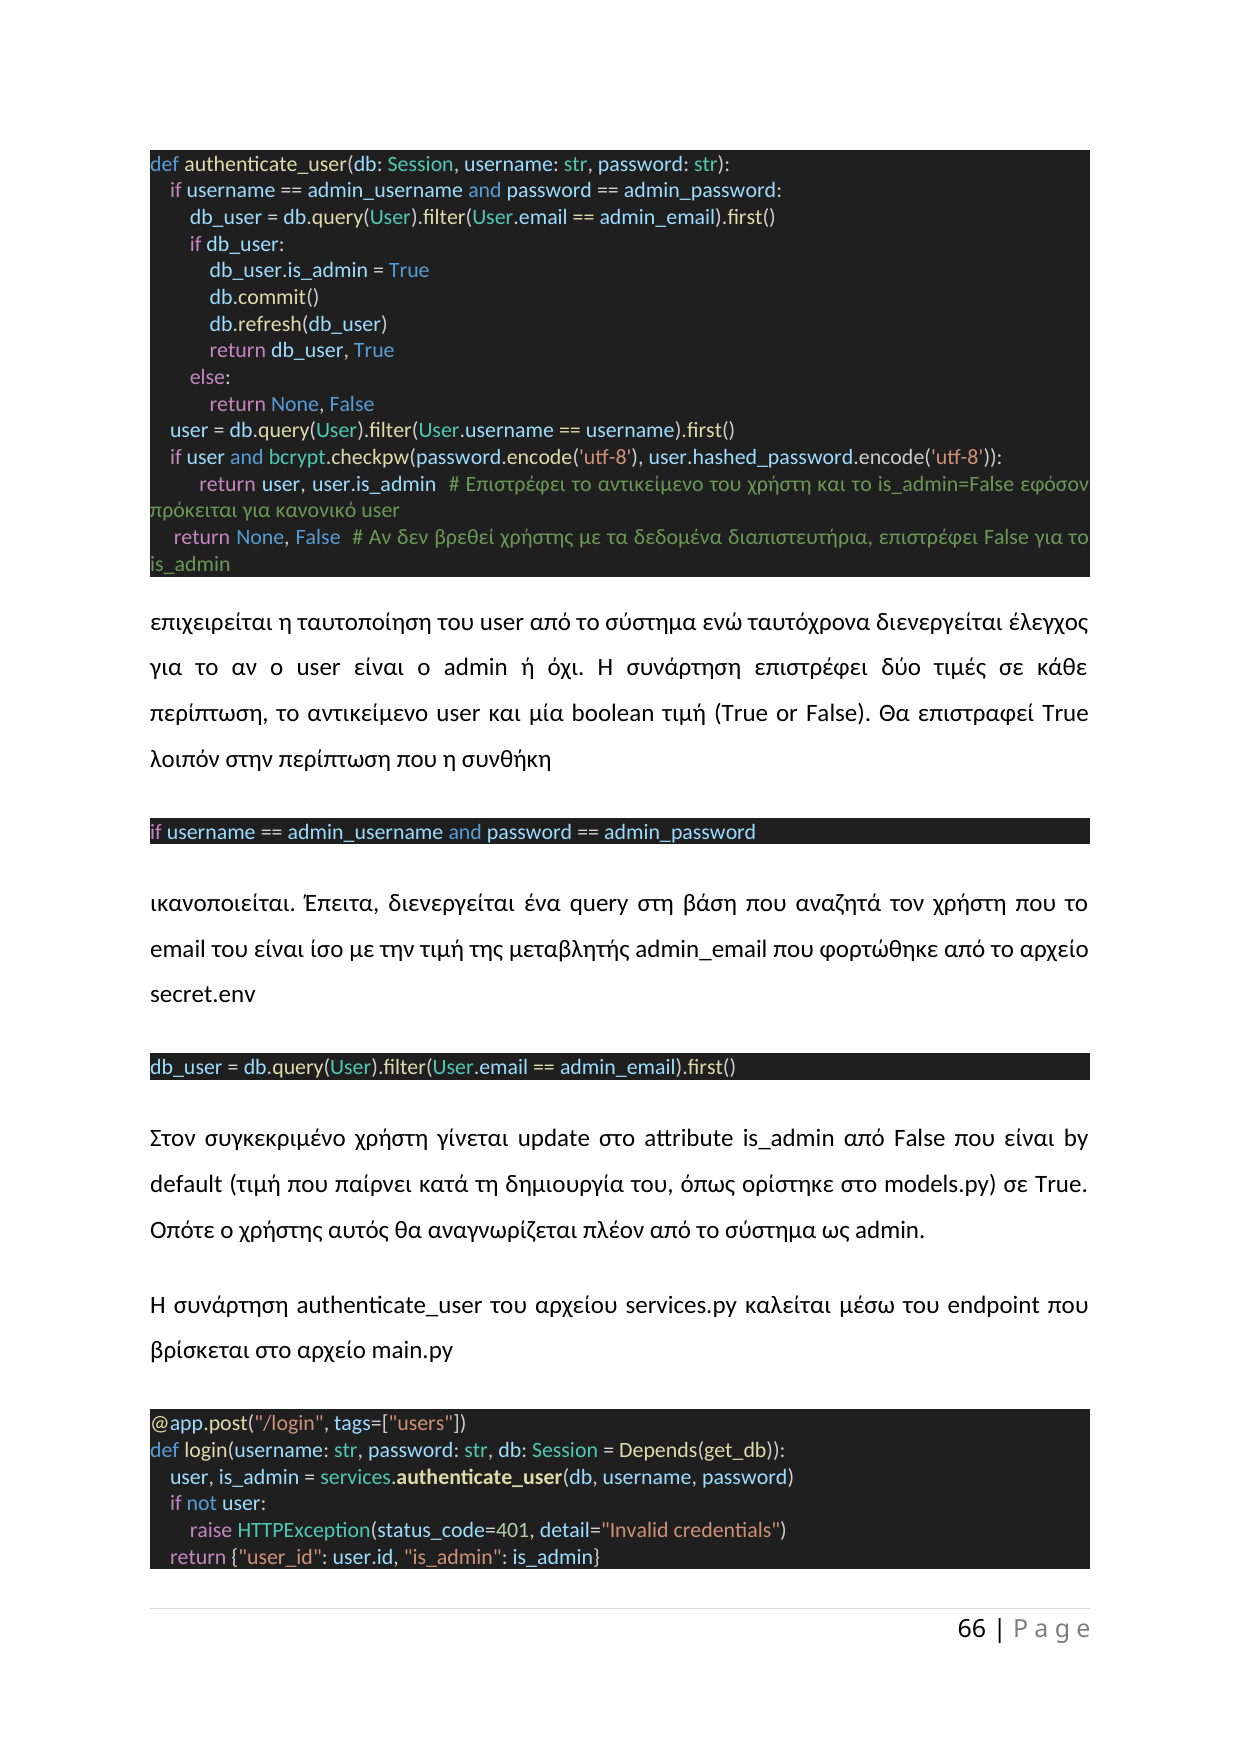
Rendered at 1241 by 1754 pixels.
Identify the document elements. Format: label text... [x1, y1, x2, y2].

text db_user.is_admin = True [150, 257, 1090, 283]
text user, is_admin = services.authenticate_user(db, username, password) [150, 1463, 1090, 1489]
text if username == admin_username and password == admin_password: [150, 177, 1090, 203]
text if db_user: [150, 230, 1090, 257]
text return None, False [150, 390, 1090, 417]
text return user, user.is_admin # Επιστρέφει το αντικείμενο του χρήστη και το is_admin=False εφόσον πρόκειται για κανονικό user [150, 470, 1090, 523]
text db_user = db.query(User).filter(User.email == admin_email).first() [150, 203, 1090, 230]
text db.refresh(db_user) [150, 310, 1090, 337]
text @app.post("/login", tags=["users"]) [150, 1409, 1090, 1436]
text if not user: [150, 1489, 1090, 1516]
text def login(username: str, password: str, db: Session = Depends(get_db)): [150, 1436, 1090, 1463]
text else: [150, 363, 1090, 390]
text user = db.query(User).filter(User.username == username).first() [150, 417, 1090, 443]
text return db_user, True [150, 337, 1090, 363]
text Η συνάρτηση authenticate_user του αρχείου services.py καλείται μέσω του endpoint που βρίσκεται στο αρχείο main.py [150, 1289, 1090, 1365]
text raise HTTPException(status_code=401, detail="Invalid credentials") [150, 1516, 1090, 1543]
text def authenticate_user(db: Session, username: str, password: str): [150, 150, 1090, 177]
text if username == admin_username and password == admin_password [150, 818, 1090, 844]
text επιχειρείται η ταυτοποίηση του user από το σύστημα ενώ ταυτόχρονα διενεργείται έλεγχος για το αν ο user είναι ο admin ή όχι. Η συνάρτηση επιστρέφει δύο τιμές σε κάθε περίπτωση, το αντικείμενο user και μία boolean τιμή (True or False). Θα επιστραφεί True λοιπόν στην περίπτωση που η συνθήκη [150, 606, 1090, 773]
text db_user = db.query(User).filter(User.email == admin_email).first() [150, 1053, 1090, 1080]
text ικανοποιείται. Έπειτα, διενεργείται ένα query στη βάση που αναζητά τον χρήστη που το email του είναι ίσο με την τιμή της μεταβλητής admin_email που φορτώθηκε από το αρχείο secret.env [150, 887, 1090, 1009]
text return {"user_id": user.id, "is_admin": is_admin} [150, 1543, 1090, 1569]
text return None, False # Αν δεν βρεθεί χρήστης με τα δεδομένα διαπιστευτήρια, επιστρέφει False για το is_admin [150, 523, 1090, 577]
text db.commit() [150, 283, 1090, 310]
text if user and bcrypt.checkpw(password.encode('utf-8'), user.hashed_password.encode('utf-8')): [150, 443, 1090, 470]
text Στον συγκεκριμένο χρήστη γίνεται update στο attribute is_admin από False που είναι by default (τιμή που παίρνει κατά τη δημιουργία του, όπως ορίστηκε στο models.py) σε True. Οπότε ο χρήστης αυτός θα αναγνωρίζεται πλέον από το σύστημα ως admin. [150, 1123, 1090, 1244]
